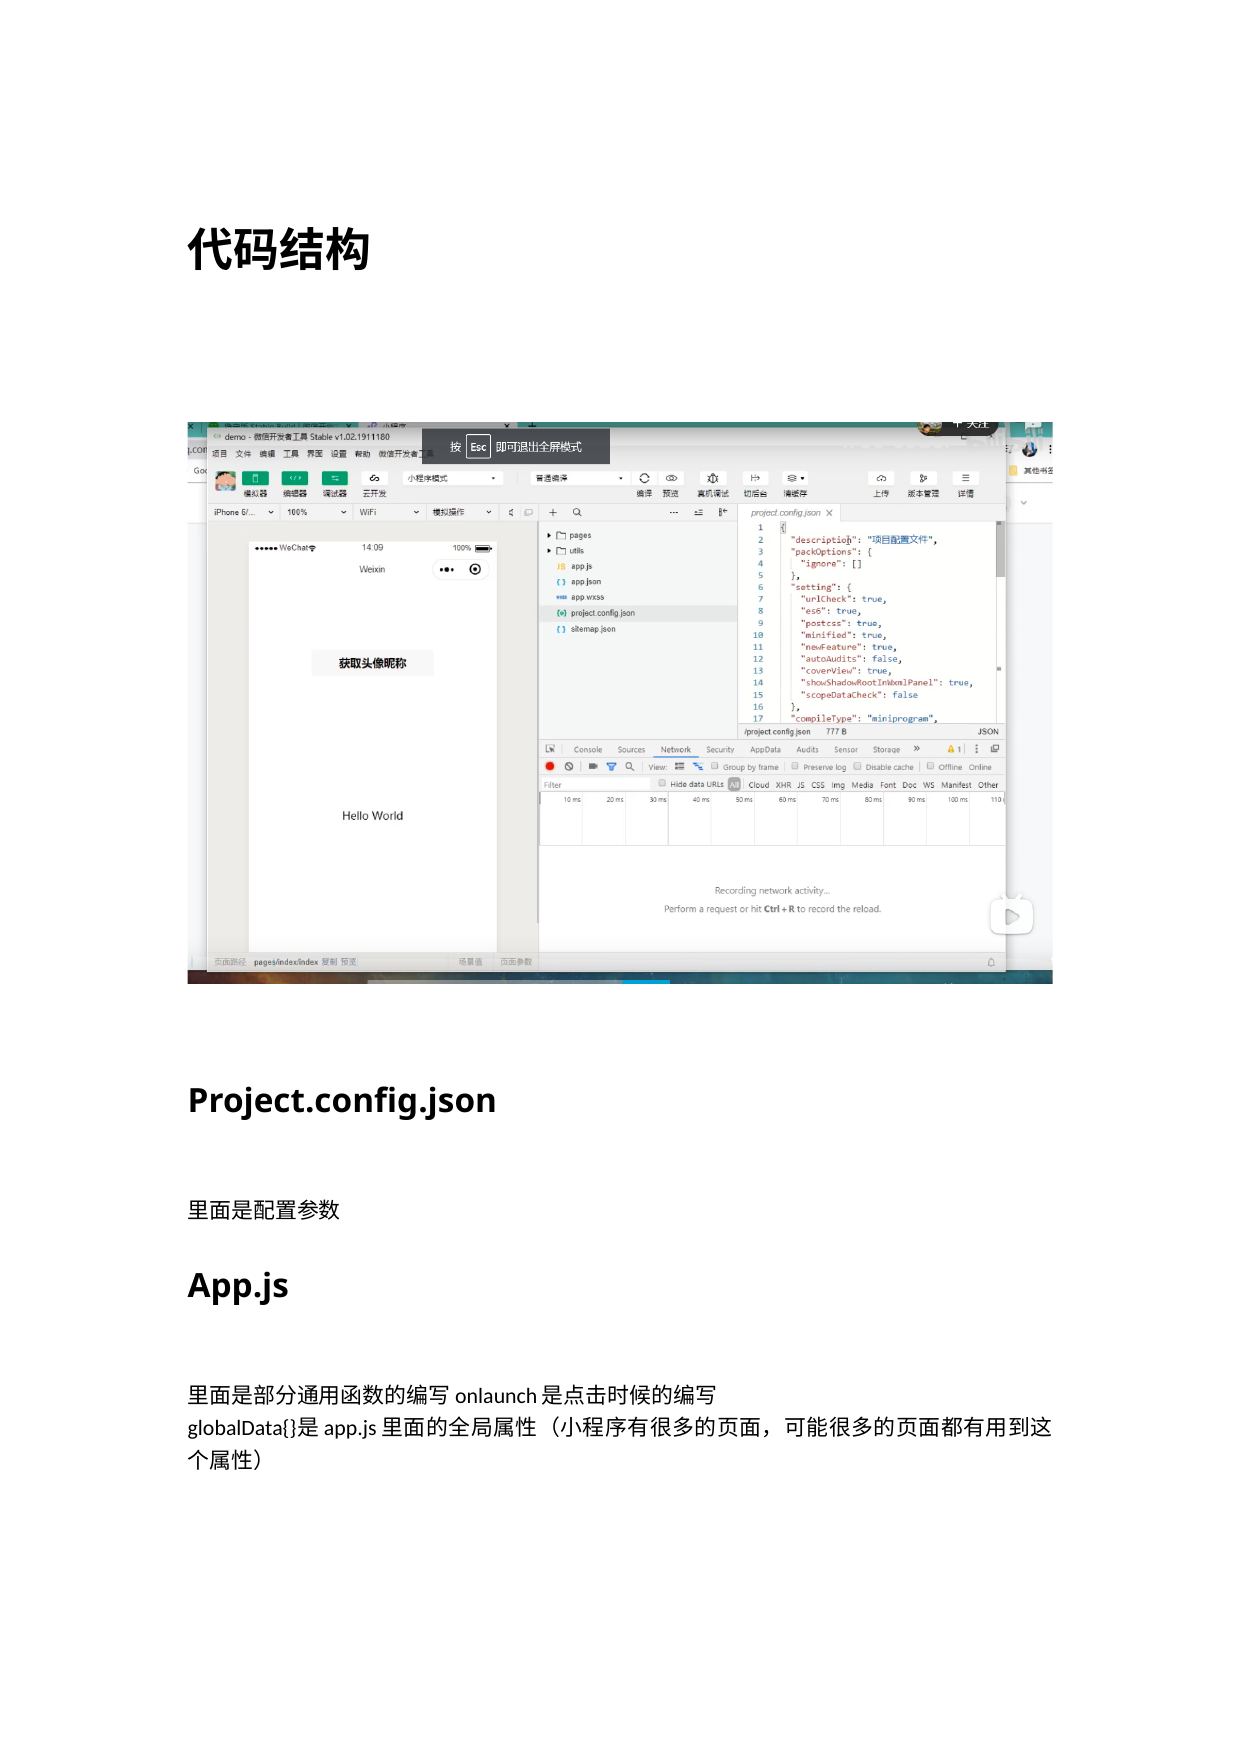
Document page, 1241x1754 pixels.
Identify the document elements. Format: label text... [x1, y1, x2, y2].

subtitle 代码结构 [187, 197, 1053, 295]
subtitle Project.config.json [187, 1067, 1053, 1132]
text globalData{}是app.js里面的全局属性（小程序有很多的页面，可能很多的页面都有用到这个属性） [187, 1410, 1053, 1475]
subtitle App.js [187, 1252, 1053, 1317]
text 里面是部分通用函数的编写 onlaunch是点击时候的编写 [187, 1377, 1053, 1410]
picture [187, 422, 1053, 984]
text 里面是配置参数 [187, 1193, 1053, 1225]
